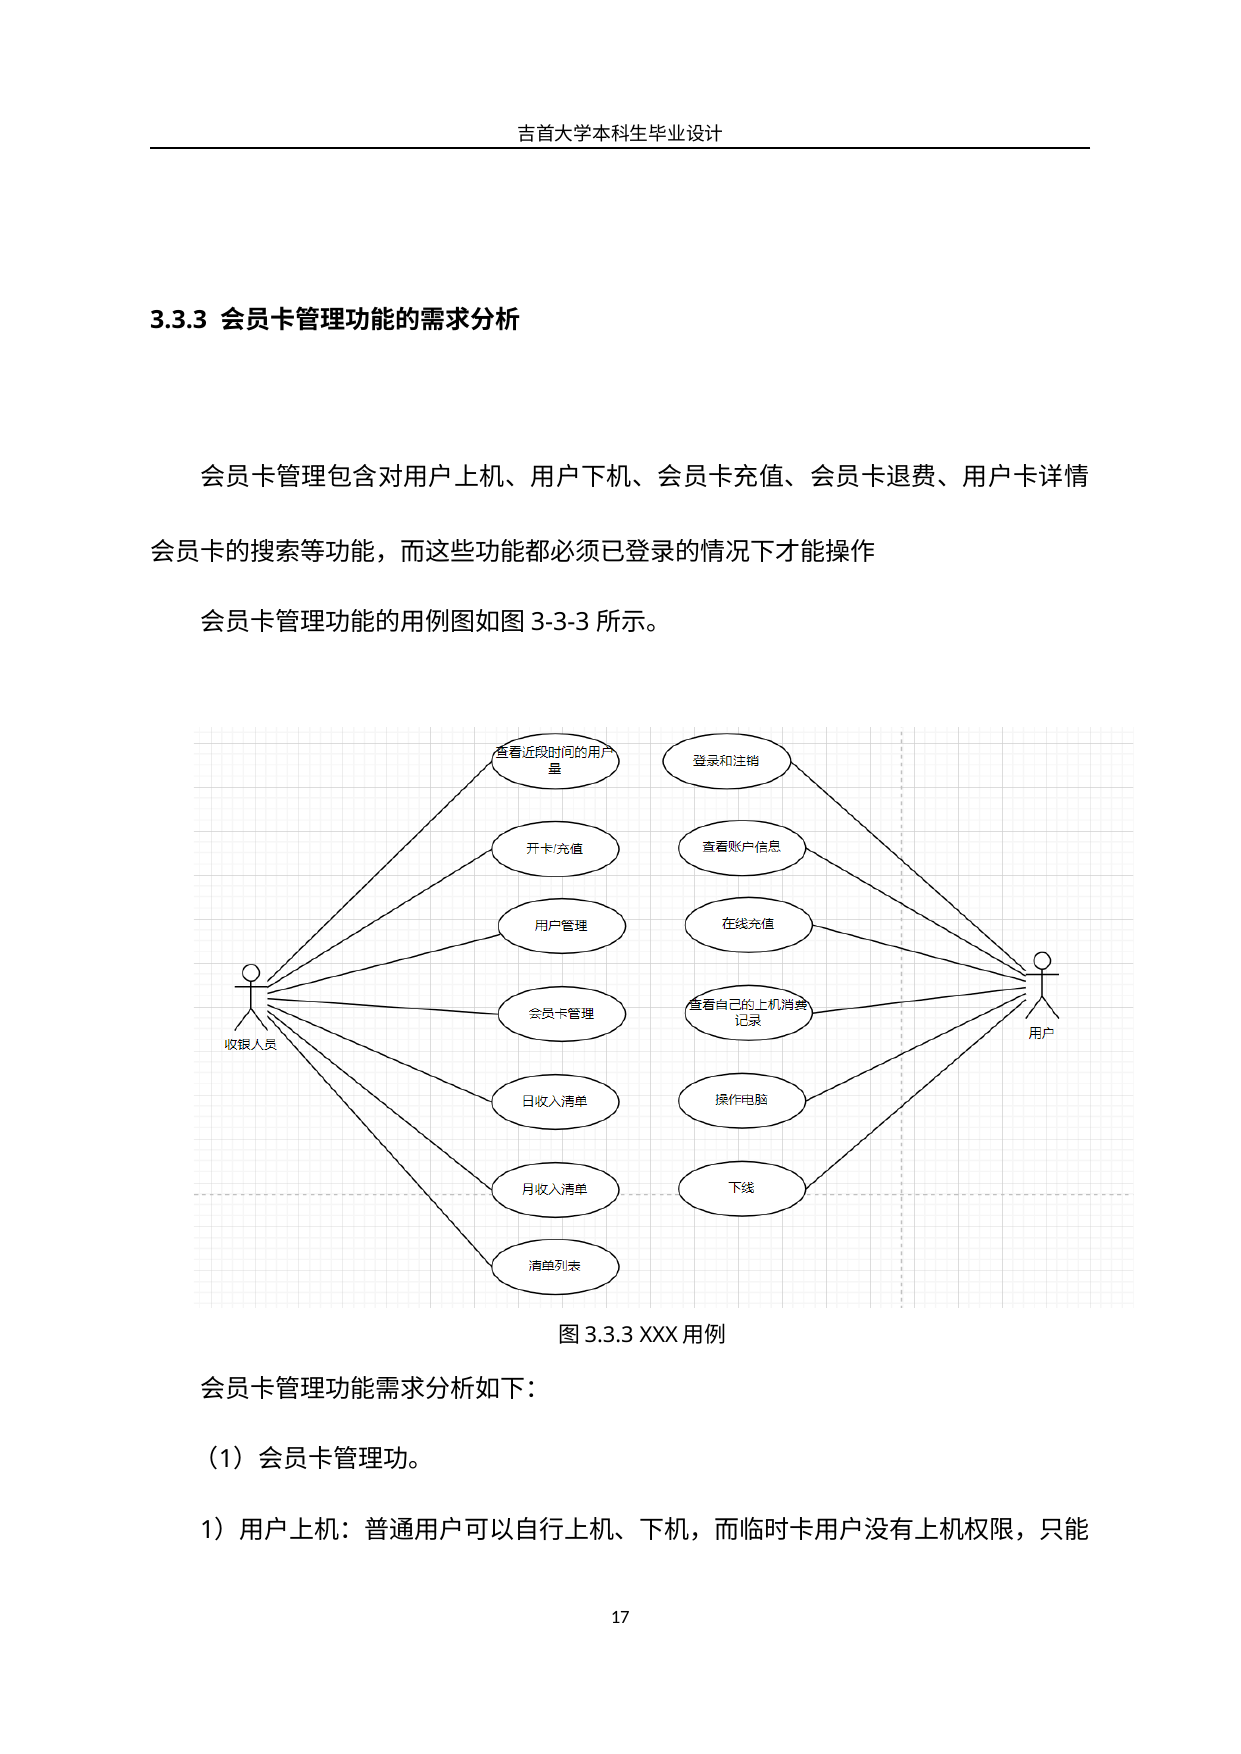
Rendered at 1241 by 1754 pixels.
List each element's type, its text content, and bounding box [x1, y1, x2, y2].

text 会员卡管理功能需求分析如下： [150, 1354, 1090, 1419]
text 会员卡管理功能的用例图如图 3-3-3 所示。 [150, 587, 1090, 652]
text 3.3.3 会员卡管理功能的需求分析 [150, 286, 1090, 351]
text 会员卡管理包含对用户上机、用户下机、会员卡充值、会员卡退费、用户卡详情、会员卡的搜索等功能，而这些功能都必须已登录的情况下才能操作 [150, 442, 1090, 582]
picture [193, 727, 1134, 1308]
list （1）会员卡管理功。 [150, 1424, 1090, 1489]
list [200, 1495, 1090, 1560]
text 图3.3.3 XXX用例 [150, 1317, 1090, 1349]
